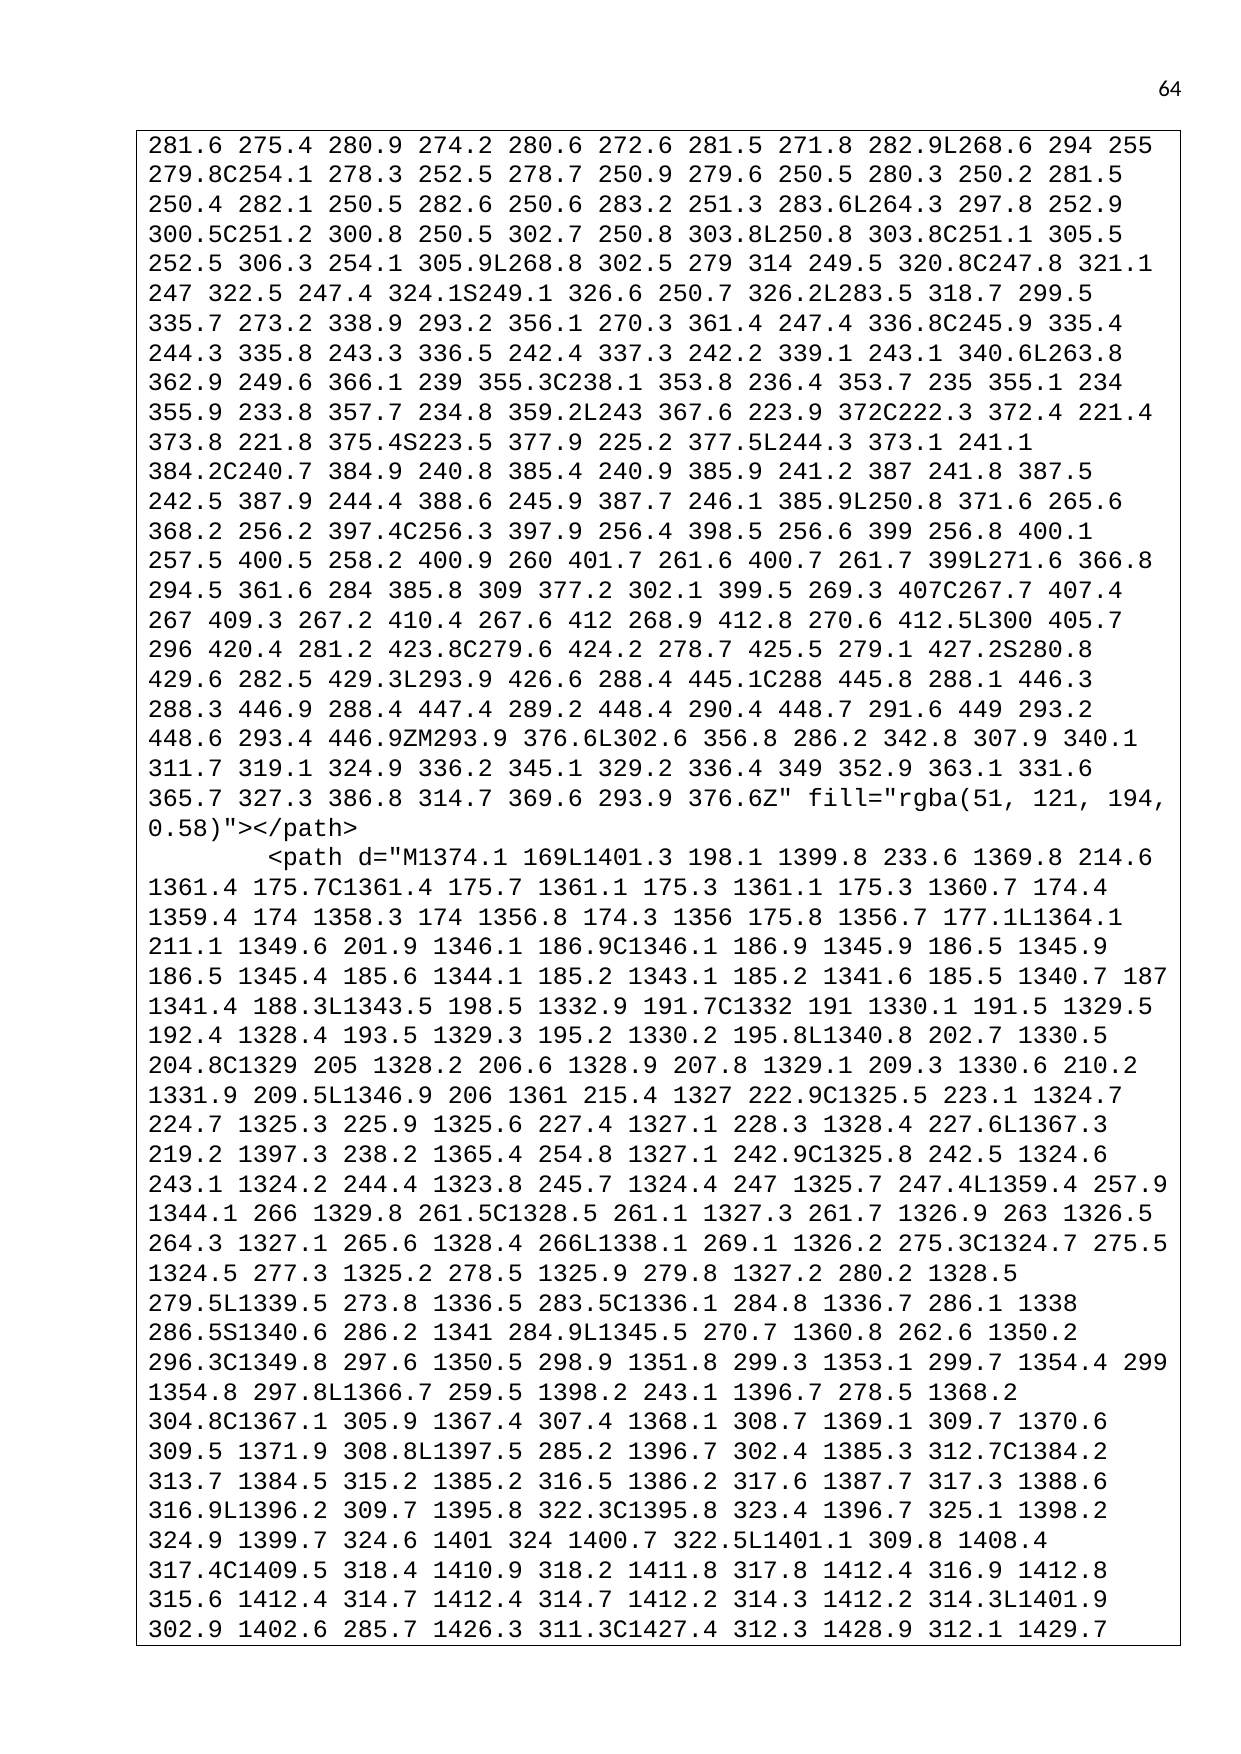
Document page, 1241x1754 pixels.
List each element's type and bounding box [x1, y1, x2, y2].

table_header [137, 131, 1180, 1645]
